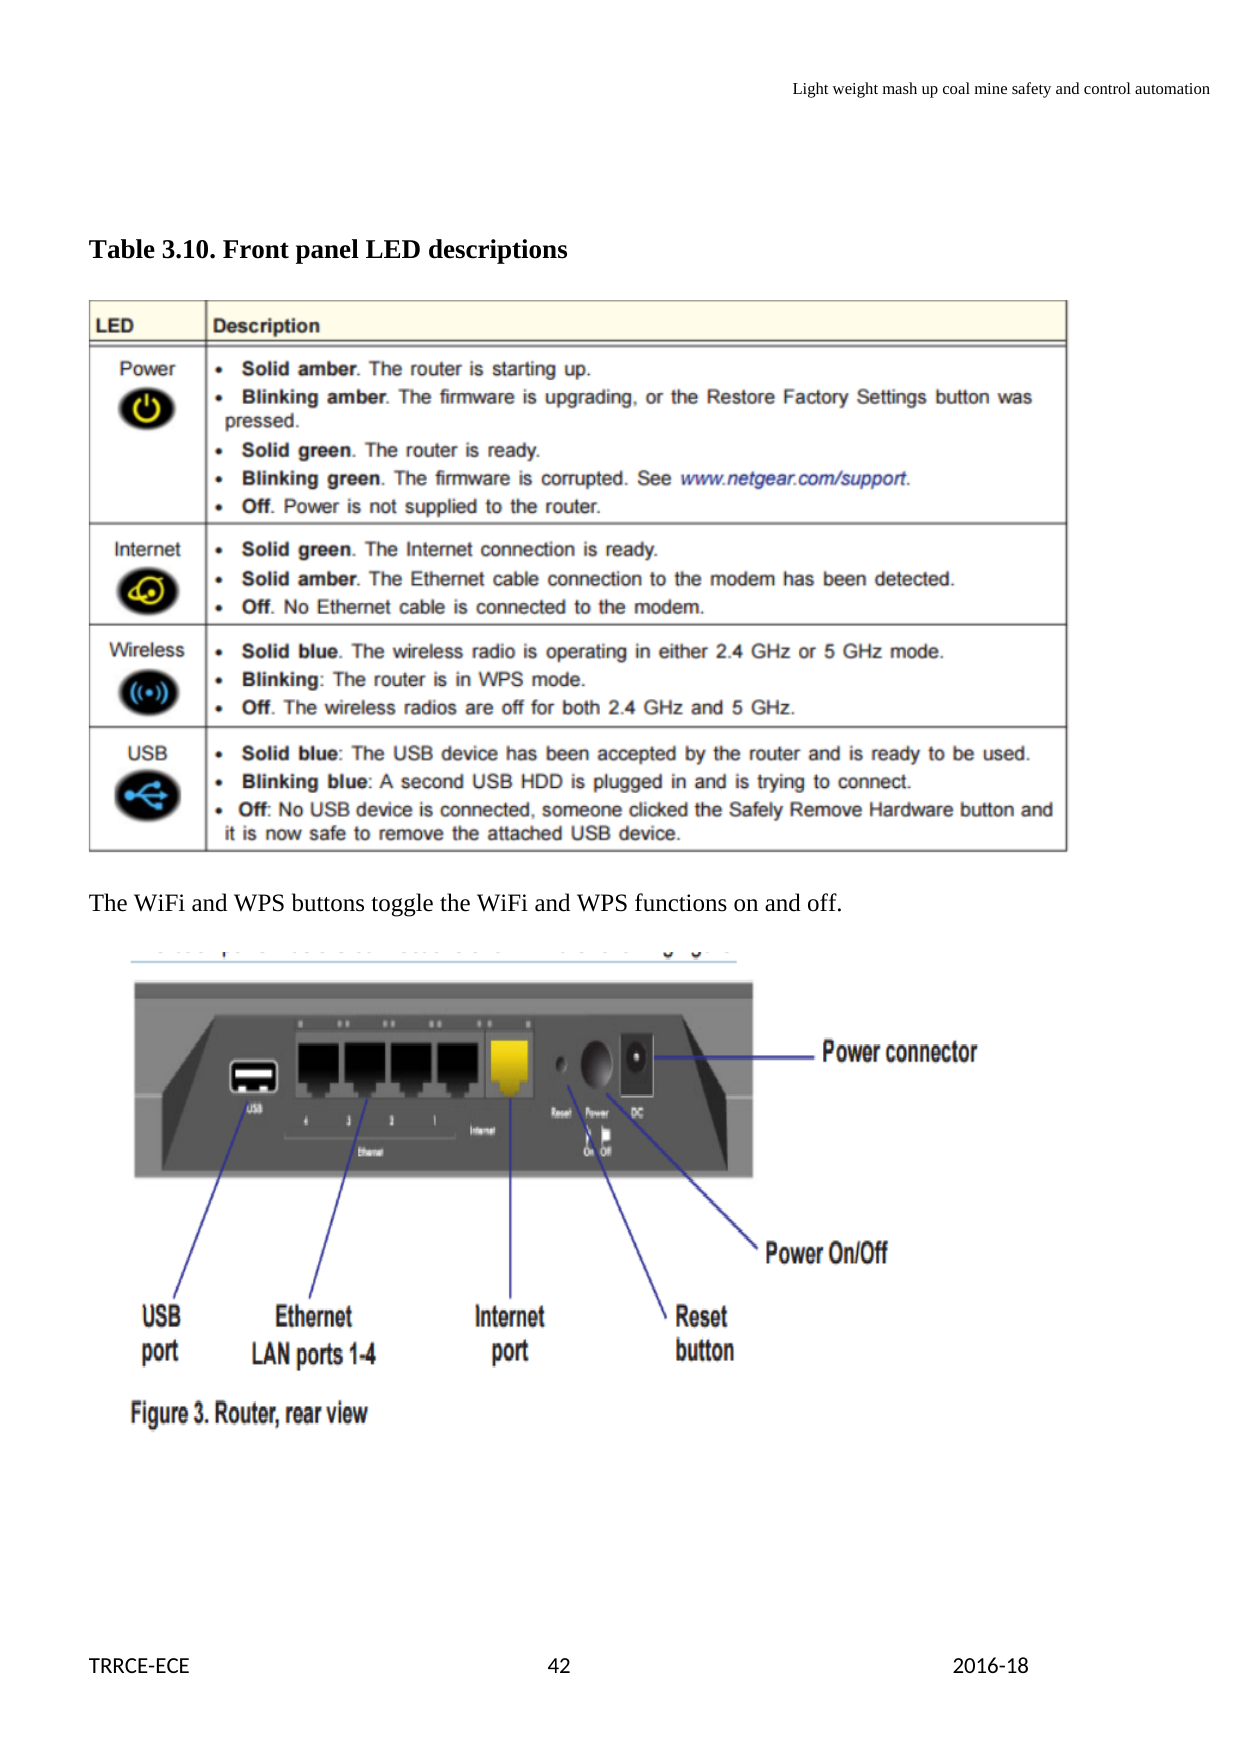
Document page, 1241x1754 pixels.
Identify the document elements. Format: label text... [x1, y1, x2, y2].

picture [88, 300, 1075, 854]
picture [88, 952, 1000, 1487]
text The WiFi and WPS buttons toggle the WiFi and WPS functions on and off. [89, 888, 1211, 917]
text Table 3.10. Front panel LED descriptions [89, 233, 1211, 264]
